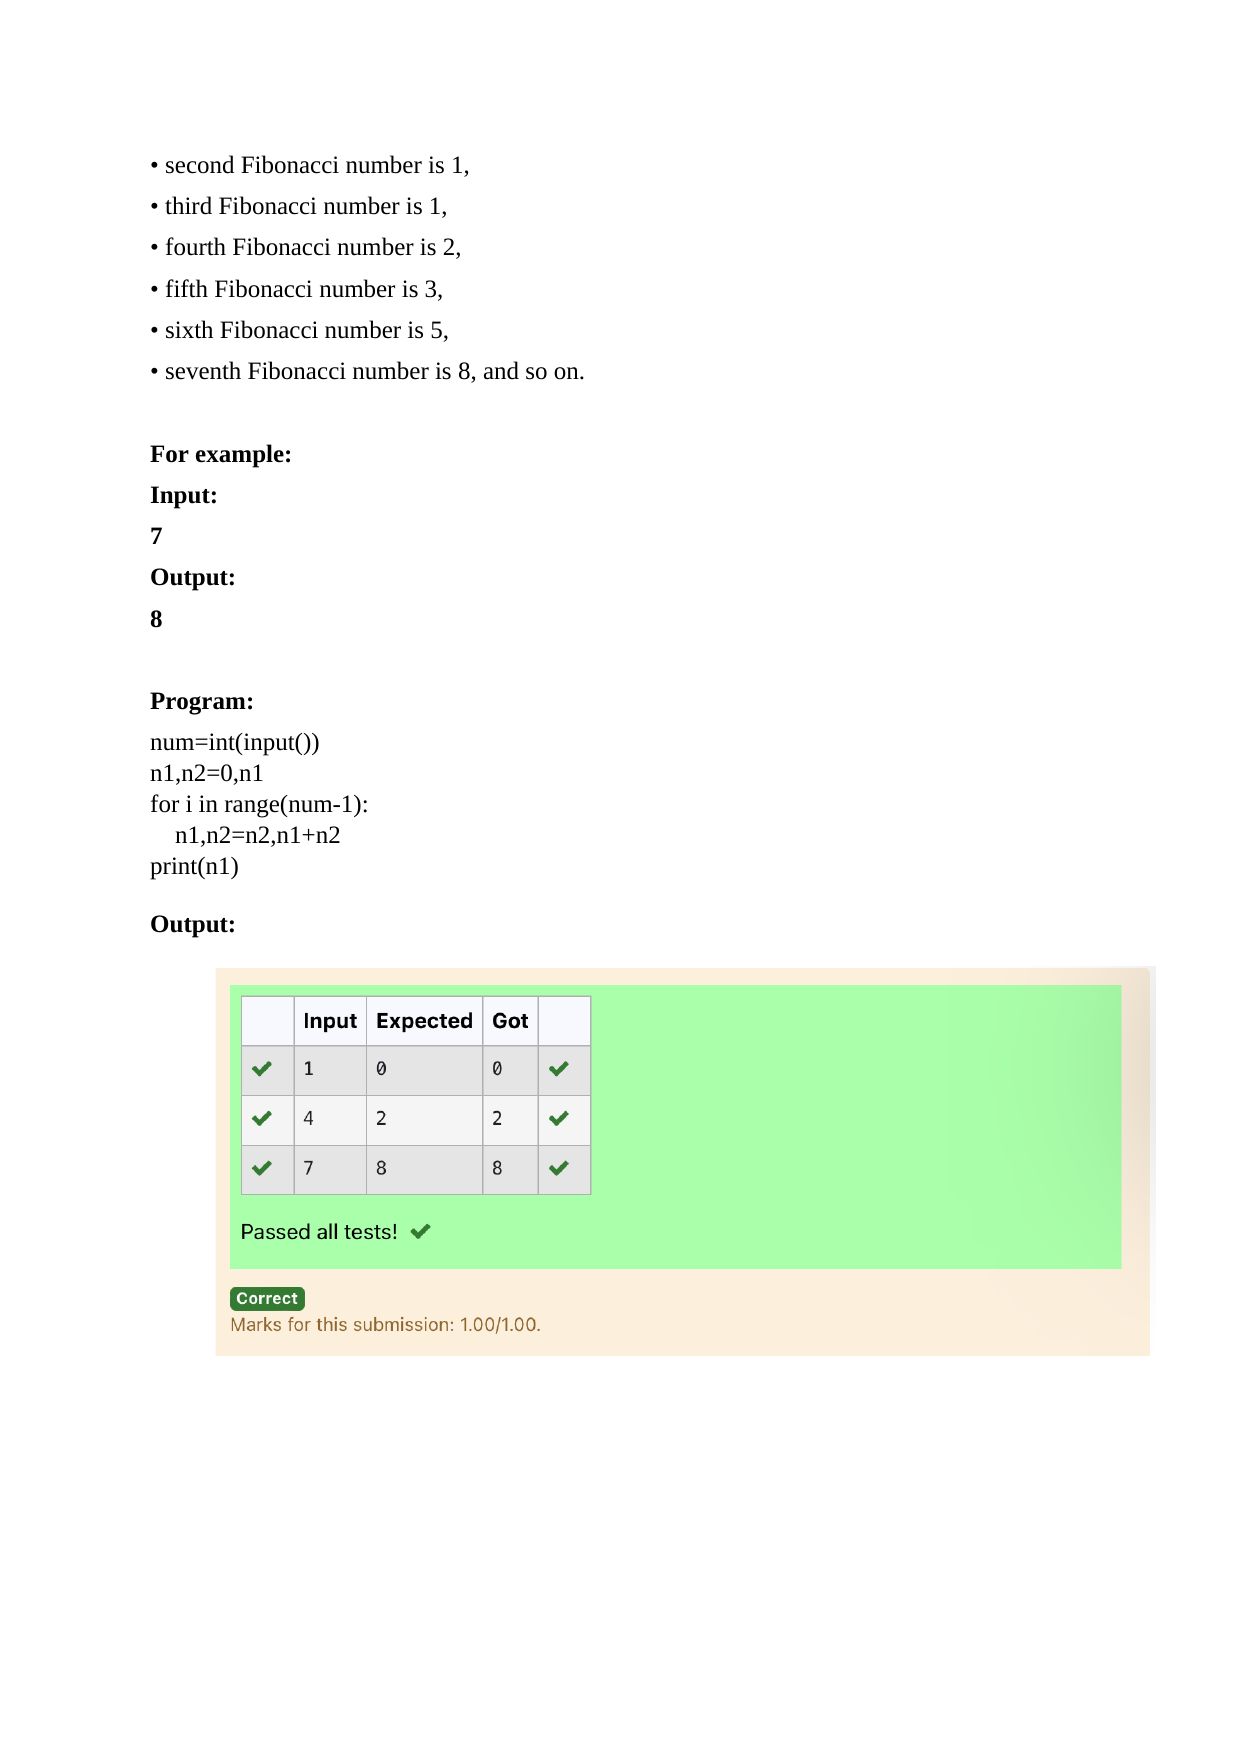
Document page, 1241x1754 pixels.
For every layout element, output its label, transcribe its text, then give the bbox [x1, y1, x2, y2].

text • seventh Fibonacci number is 8, and so on. [150, 356, 1090, 385]
picture [215, 966, 1156, 1356]
text Program: [150, 686, 1090, 715]
text • second Fibonacci number is 1, [150, 150, 1090, 179]
text Input: [150, 480, 1090, 509]
text For example: [150, 439, 1090, 467]
text • third Fibonacci number is 1, [150, 191, 1090, 220]
text Output: [150, 562, 1090, 591]
text num=int(input()) [150, 727, 1090, 756]
text • sixth Fibonacci number is 5, [150, 315, 1090, 344]
text Output: [150, 909, 1090, 937]
text 8 [150, 604, 1090, 632]
text n1,n2=n2,n1+n2 [150, 820, 1090, 849]
text print(n1) [150, 851, 1090, 879]
text for i in range(num-1): [150, 789, 1090, 818]
text • fifth Fibonacci number is 3, [150, 274, 1090, 302]
text n1,n2=0,n1 [150, 758, 1090, 787]
text 7 [150, 521, 1090, 550]
text • fourth Fibonacci number is 2, [150, 232, 1090, 261]
